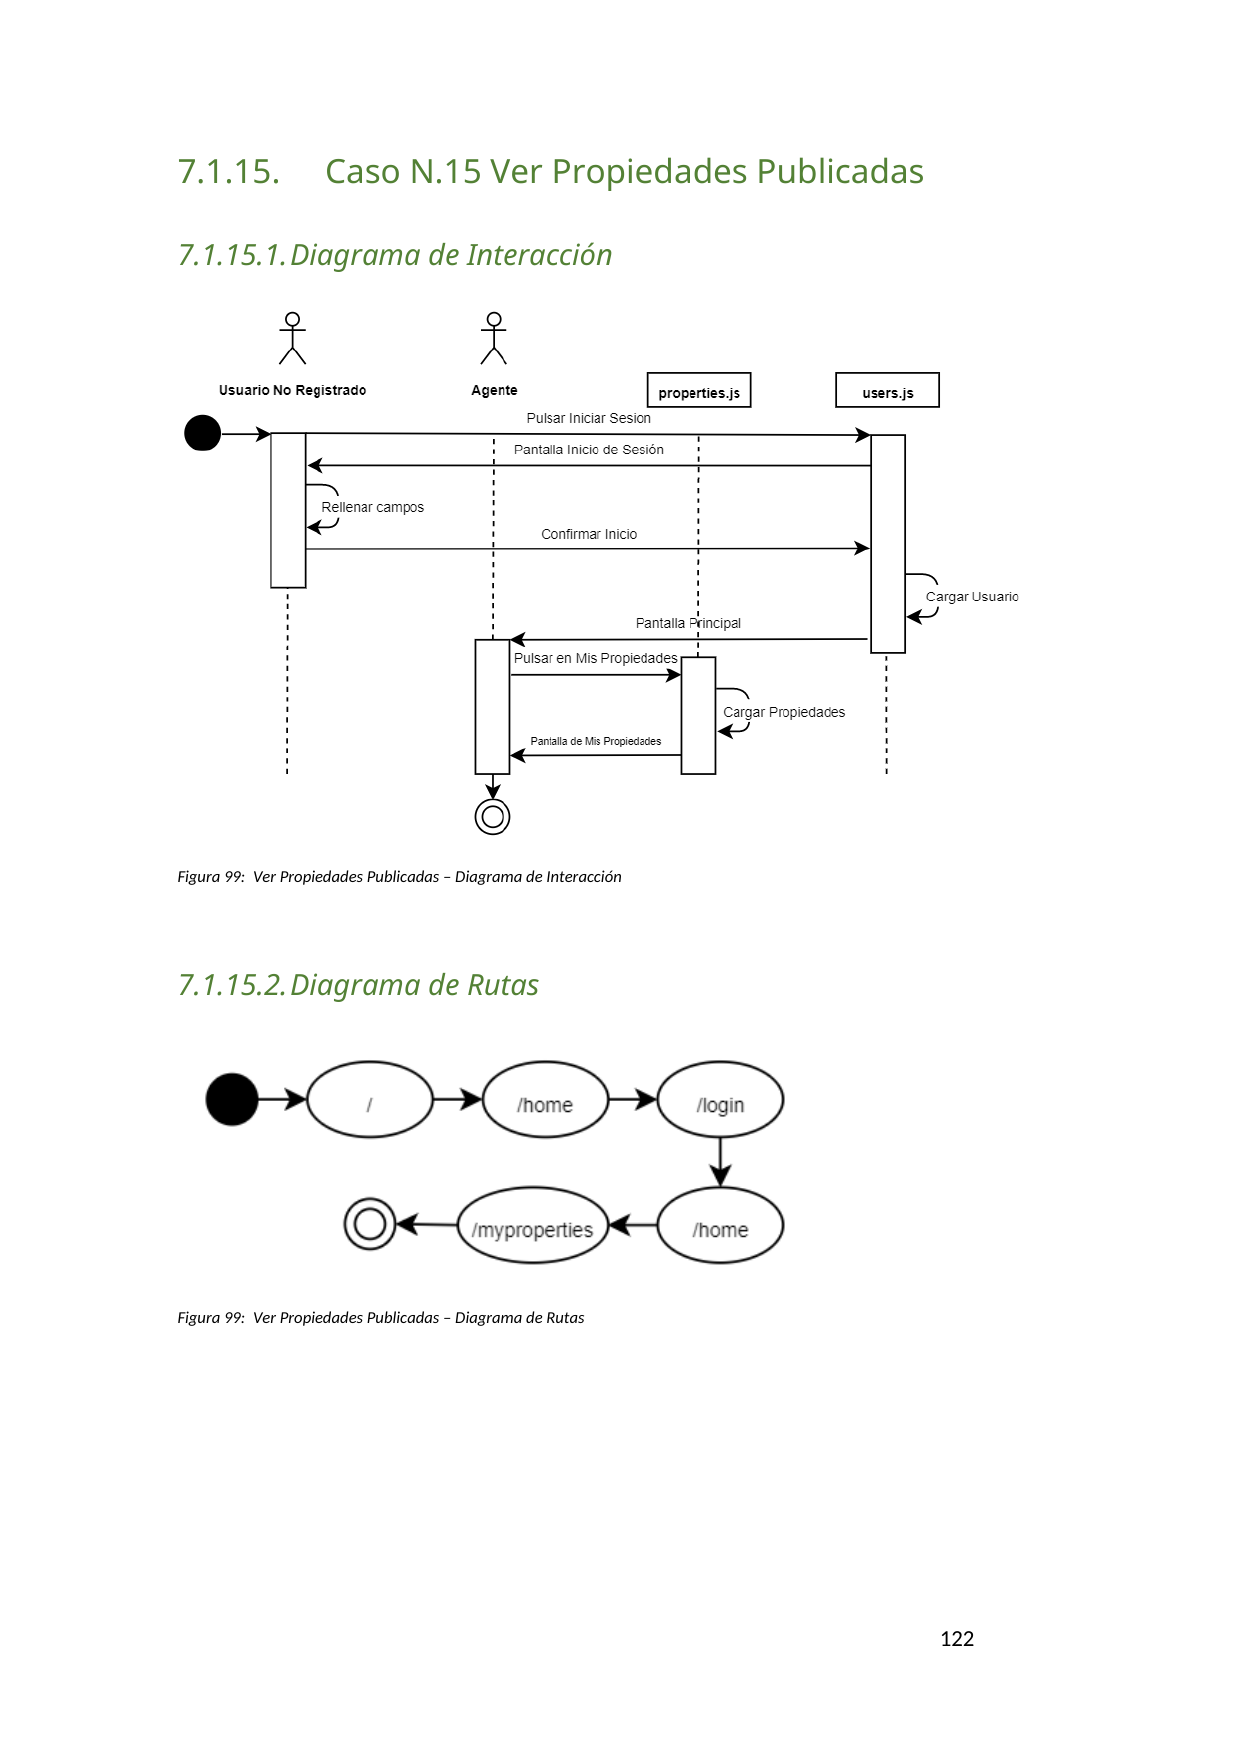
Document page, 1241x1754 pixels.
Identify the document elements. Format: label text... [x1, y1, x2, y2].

subtitle Diagrama de Rutas [177, 964, 974, 1004]
text Figura 99: Ver Propiedades Publicadas – Diagrama de Rutas [177, 1308, 974, 1328]
picture [177, 302, 1064, 848]
picture [177, 1032, 789, 1289]
text Figura 99: Ver Propiedades Publicadas – Diagrama de Interacción [177, 867, 974, 887]
subtitle Diagrama de Interacción [177, 234, 974, 274]
subtitle Caso N.15 Ver Propiedades Publicadas [177, 148, 974, 193]
